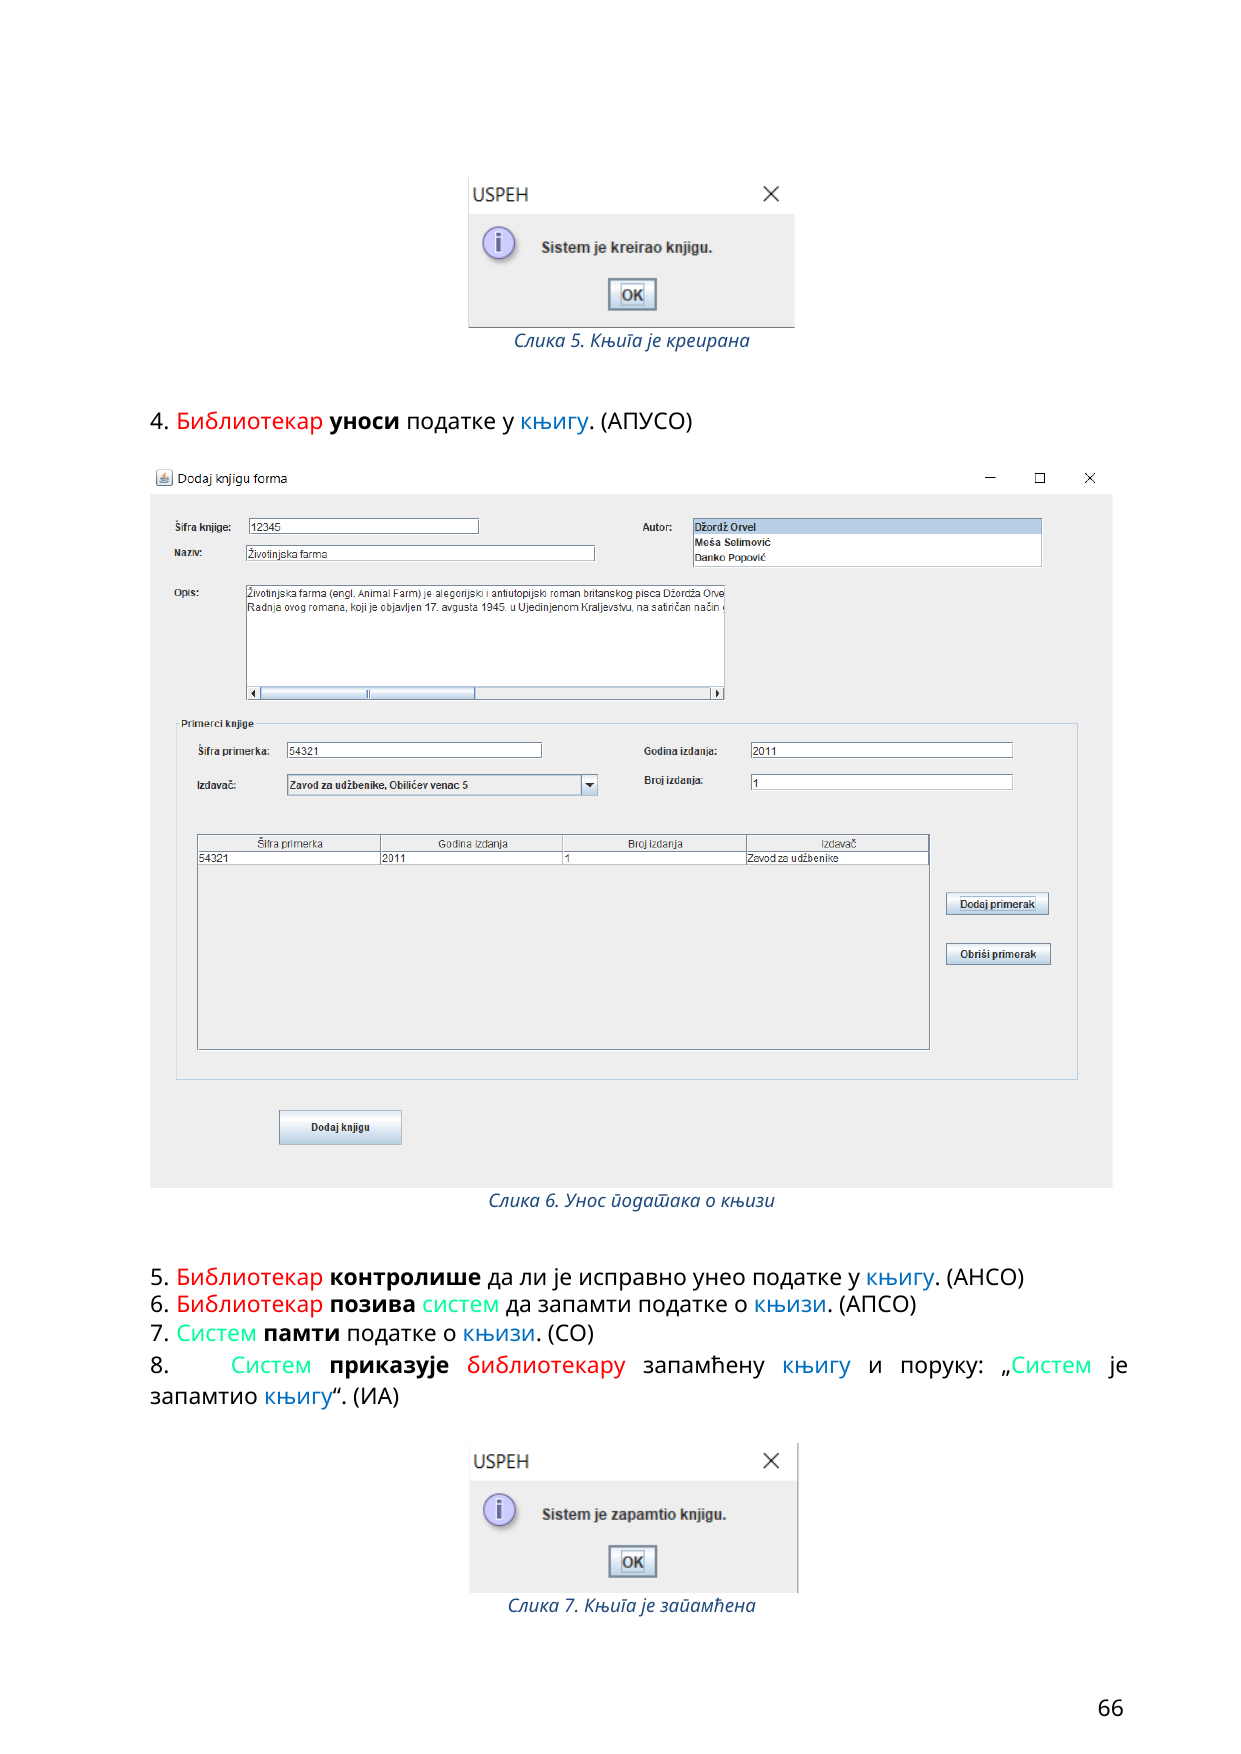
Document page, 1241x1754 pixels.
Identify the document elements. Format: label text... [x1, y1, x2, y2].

picture [469, 1443, 799, 1593]
list Библиотекар уноси податке у књигу. (АПУСО) [150, 405, 1123, 436]
list Систем памти податке о књизи. (СО) [150, 1317, 1123, 1349]
picture [468, 177, 795, 328]
list Библиотекар позива систем да запамти податке о књизи. (АПСО) [150, 1291, 1123, 1317]
picture [150, 467, 1113, 1188]
list Систем приказује библиотекару запамћену књигу и поруку: „Систем је запамтио књигу“. (ИА) [150, 1349, 1128, 1412]
list Библиотекар контролише да ли је исправно унео податке у књигу. (АНСО) [150, 1265, 1123, 1291]
